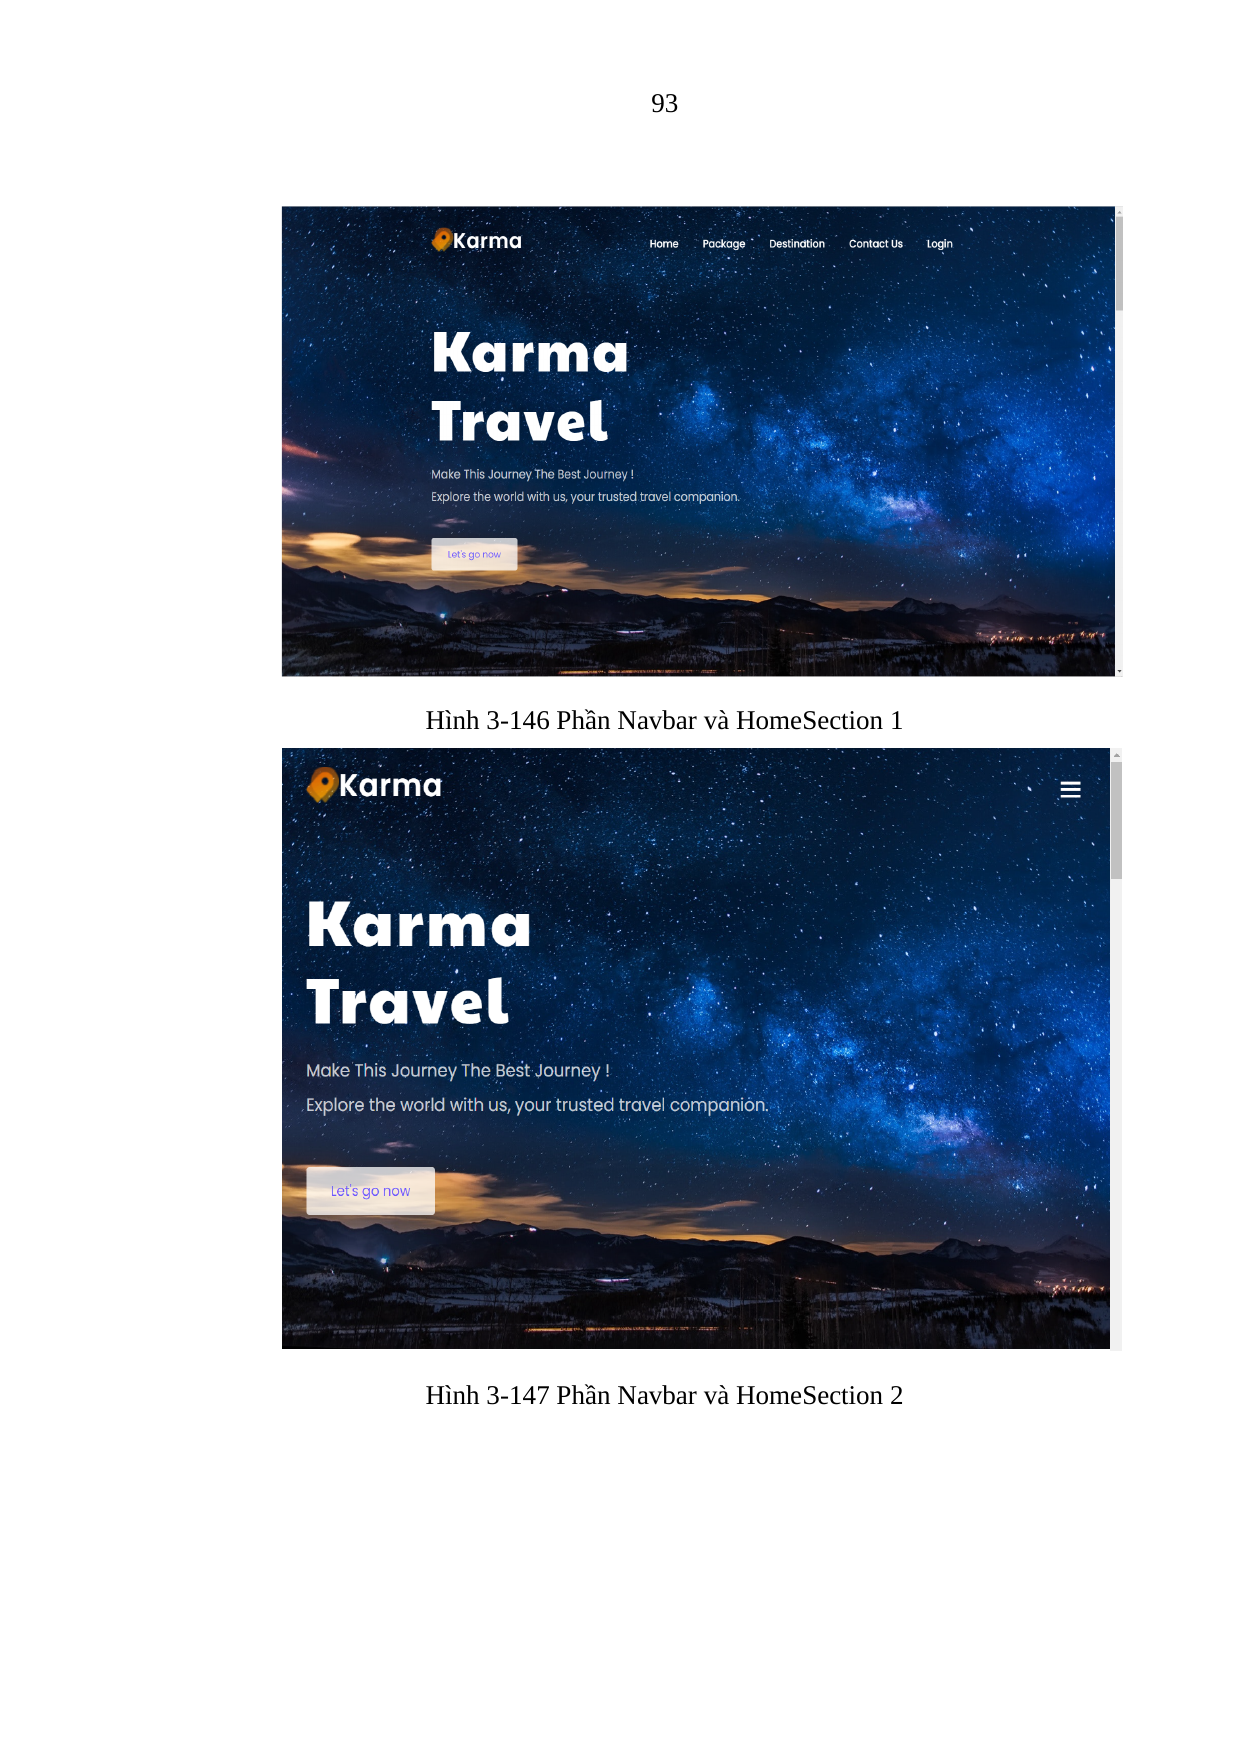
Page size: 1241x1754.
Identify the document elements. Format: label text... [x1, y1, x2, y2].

picture [282, 748, 1122, 1351]
picture [281, 206, 1123, 677]
